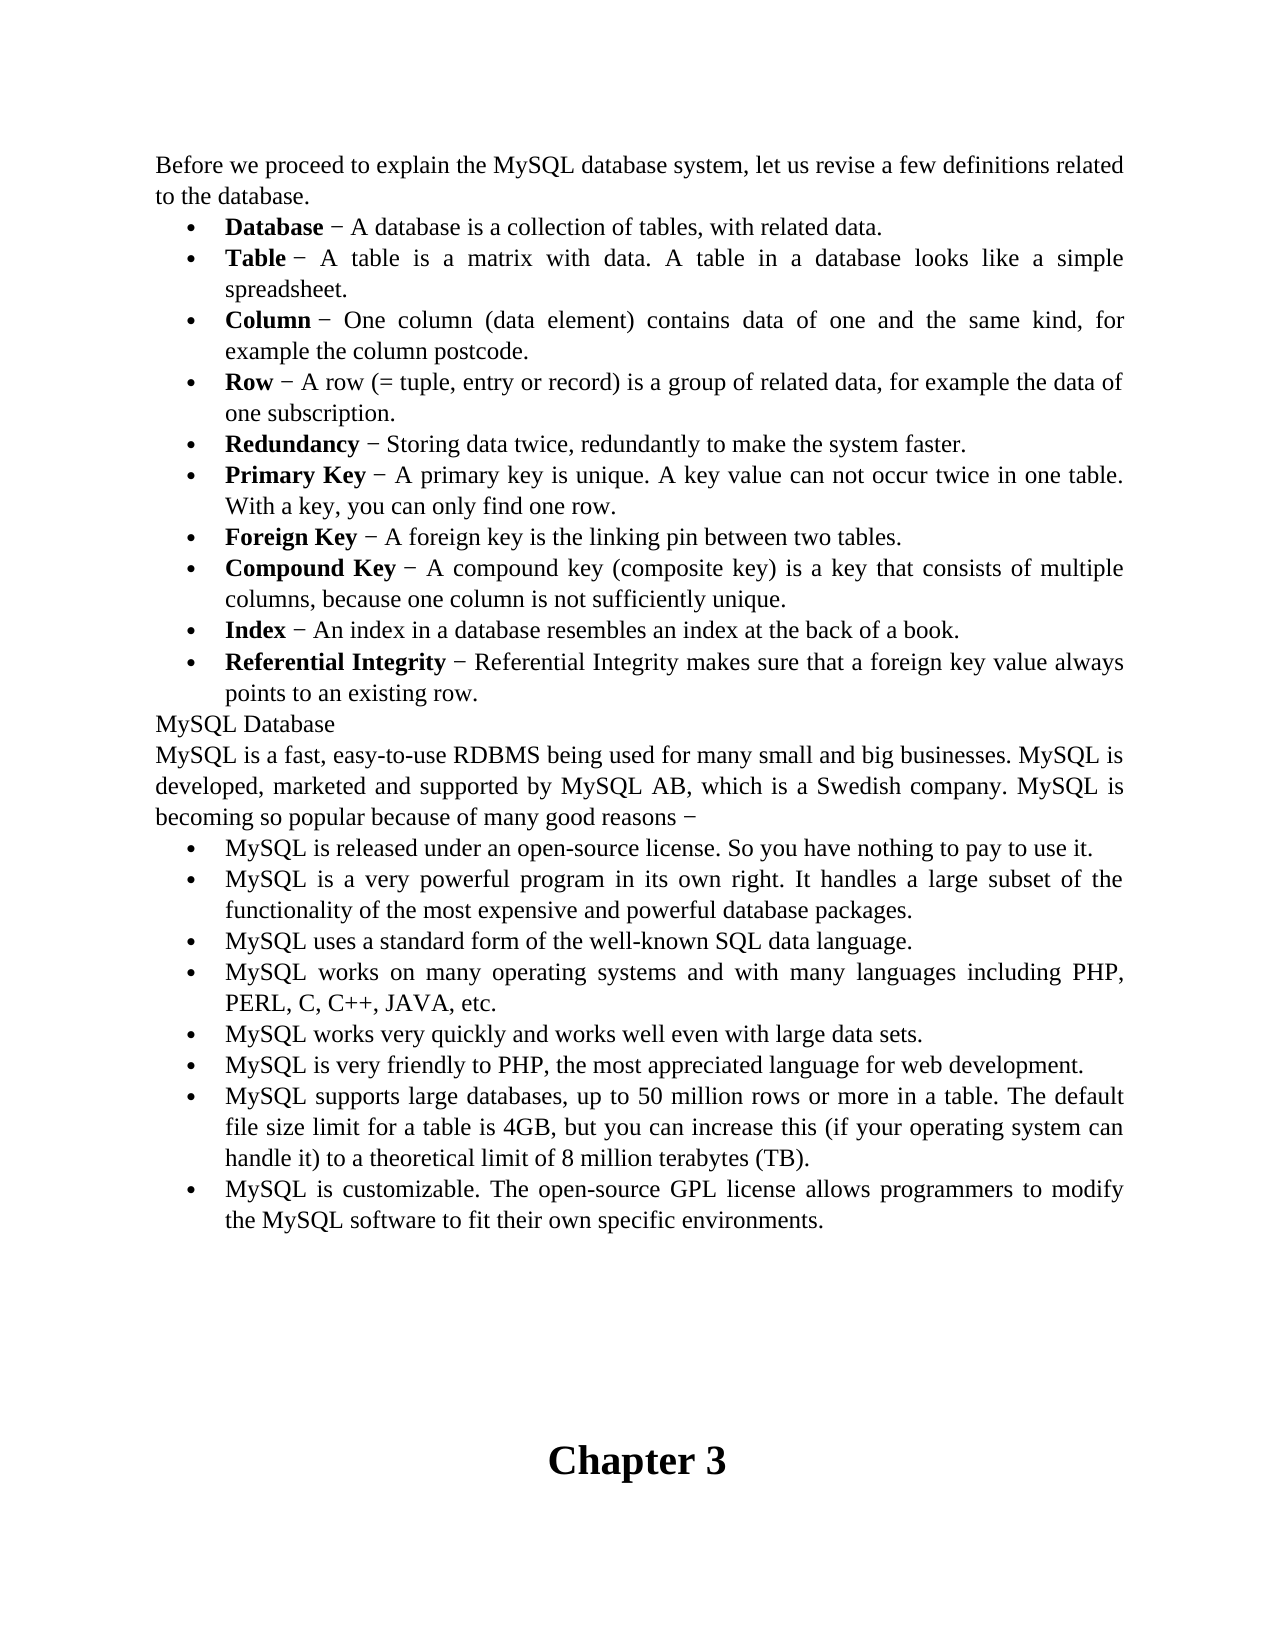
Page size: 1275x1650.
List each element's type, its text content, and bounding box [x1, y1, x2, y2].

list Column − One column (data element) contains data of one and the same kind, for example the column postcode. [187, 305, 1125, 365]
text MySQL Database [155, 709, 1125, 737]
text Before we proceed to explain the MySQL database system, let us revise a few definitions related to the database. [155, 150, 1125, 210]
list Foreign Key − A foreign key is the linking pin between two tables. [187, 522, 1125, 551]
list MySQL uses a standard form of the well-known SQL data language. [187, 926, 1125, 955]
list MySQL works very quickly and works well even with large data sets. [187, 1019, 1125, 1048]
list Index − An index in a database resembles an index at the back of a book. [187, 616, 1125, 644]
list Database − A database is a collection of tables, with related data. [187, 212, 1125, 241]
list Primary Key − A primary key is unique. A key value can not occur twice in one table. With a key, you can only find one row. [187, 460, 1125, 520]
list Referential Integrity − Referential Integrity makes sure that a foreign key value always points to an existing row. [187, 647, 1125, 706]
list MySQL is released under an open-source license. So you have nothing to pay to use it. [187, 833, 1125, 862]
list MySQL is a very powerful program in its own right. It handles a large subset of the functionality of the most expensive and powerful database packages. [187, 864, 1125, 924]
list MySQL works on many operating systems and with many languages including PHP, PERL, C, C++, JAVA, etc. [187, 957, 1125, 1017]
list Redundancy − Storing data twice, redundantly to make the system faster. [187, 429, 1125, 458]
text MySQL is a fast, easy-to-use RDBMS being used for many small and big businesses. MySQL is developed, marketed and supported by MySQL AB, which is a Swedish company. MySQL is becoming so popular because of many good reasons − [155, 740, 1125, 831]
list MySQL is very friendly to PHP, the most appreciated language for web development. [187, 1050, 1125, 1079]
list Compound Key − A compound key (composite key) is a key that consists of multiple columns, because one column is not sufficiently unique. [187, 553, 1125, 613]
list MySQL is customizable. The open-source GPL license allows programmers to modify the MySQL software to fit their own specific environments. [187, 1174, 1125, 1234]
list Table − A table is a matrix with data. A table in a database looks like a simple spreadsheet. [187, 243, 1125, 303]
text Chapter 3 [150, 1436, 1124, 1483]
list Row − A row (= tuple, entry or record) is a group of related data, for example the data of one subscription. [187, 367, 1125, 427]
list MySQL supports large databases, up to 50 million rows or more in a table. The default file size limit for a table is 4GB, but you can increase this (if your operating system can handle it) to a theoretical limit of 8 million terabytes (TB). [187, 1081, 1125, 1172]
